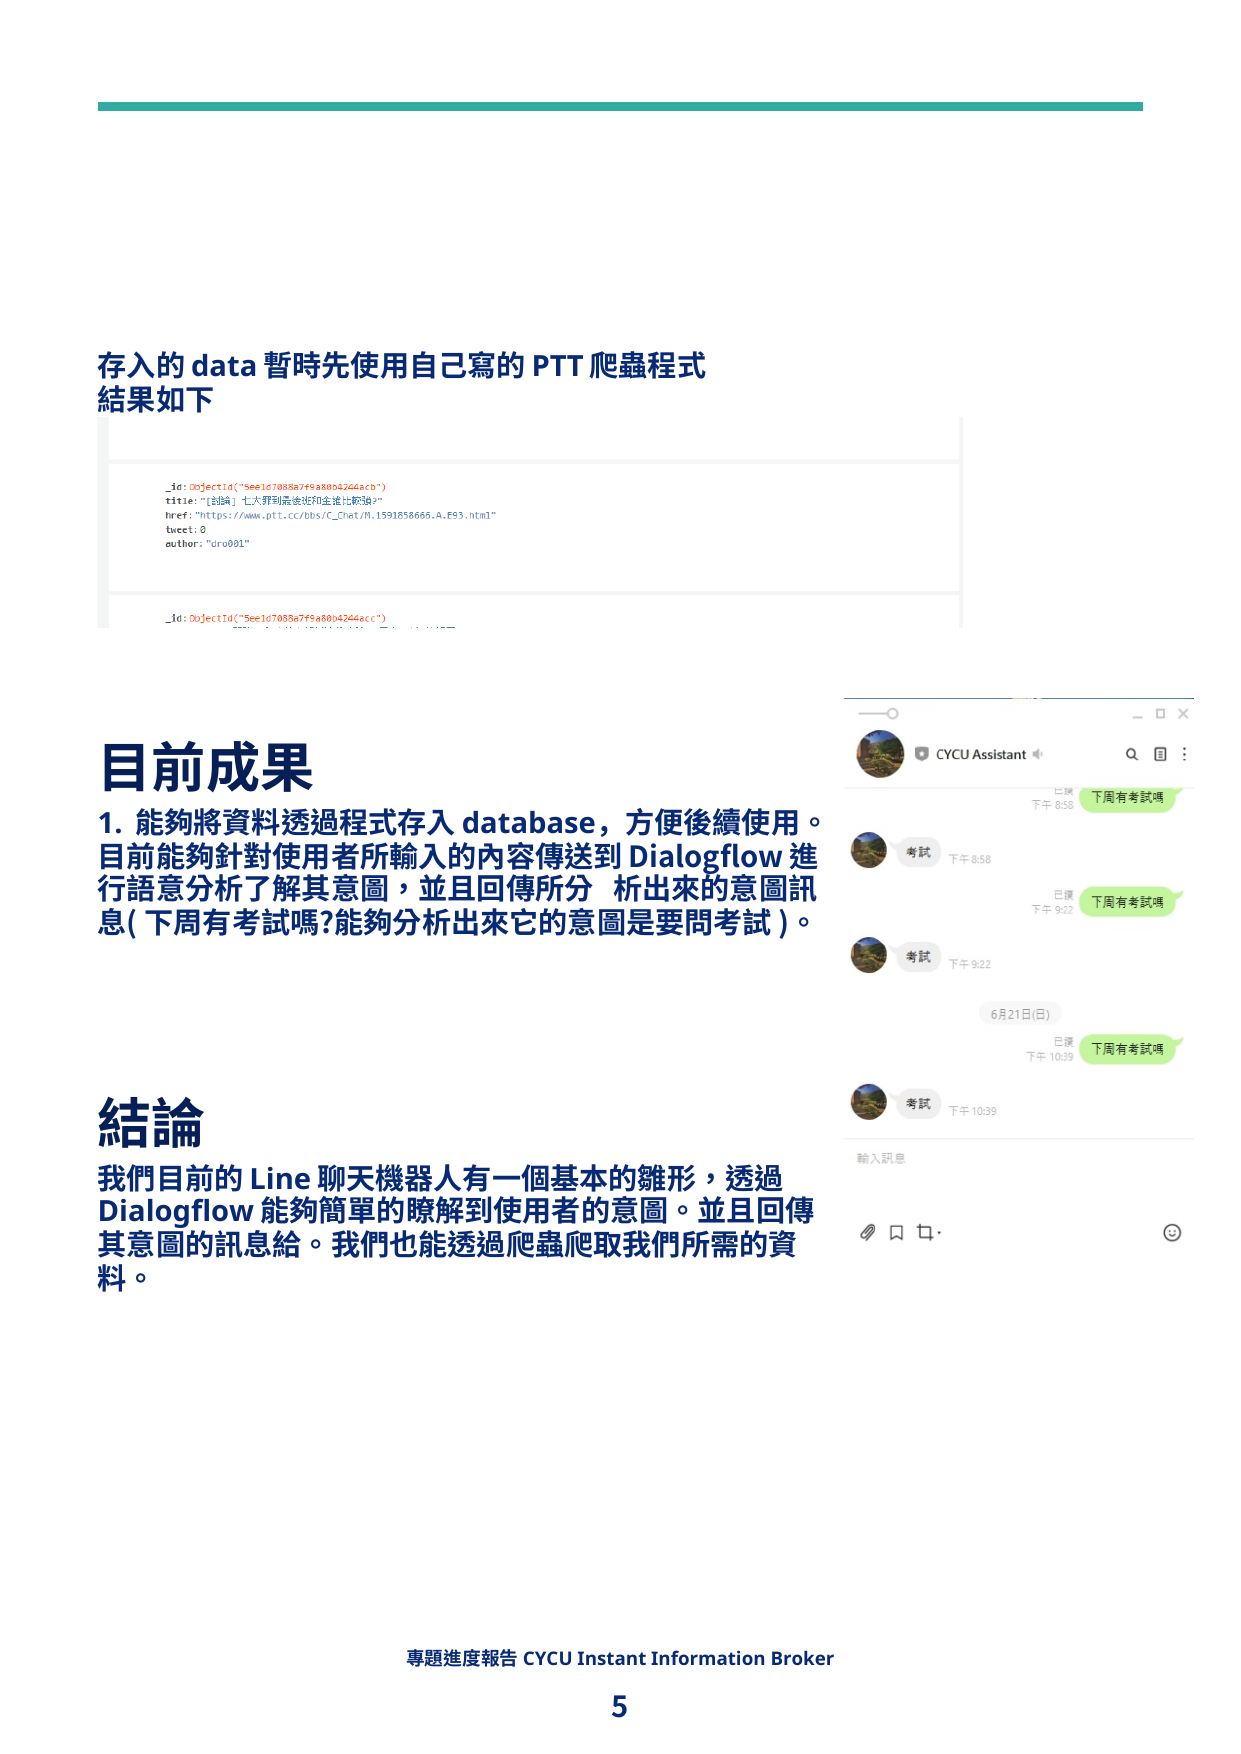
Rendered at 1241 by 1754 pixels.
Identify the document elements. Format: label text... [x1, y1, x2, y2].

subtitle 結論 [97, 1093, 843, 1156]
picture [97, 417, 963, 628]
list 能夠將資料透過程式存入database，方便後續使用。 [97, 806, 843, 840]
picture [843, 698, 1194, 1252]
text 目前能夠針對使用者所輸入的內容傳送到Dialogflow進行語意分析了解其意圖，並且回傳所分 析出來的意圖訊息( 下周有考試嗎?能夠分析出來它的意圖是要問考試 )。 [97, 840, 843, 942]
text 我們目前的Line聊天機器人有一個基本的雛形，透過Dialogflow能夠簡單的瞭解到使用者的意圖。並且回傳其意圖的訊息給。我們也能透過爬蟲爬取我們所需的資料。 [97, 1162, 1143, 1298]
text 結果如下 [97, 383, 1143, 417]
subtitle 目前成果 [97, 737, 843, 800]
text 存入的data暫時先使用自己寫的PTT爬蟲程式 [97, 349, 1143, 383]
